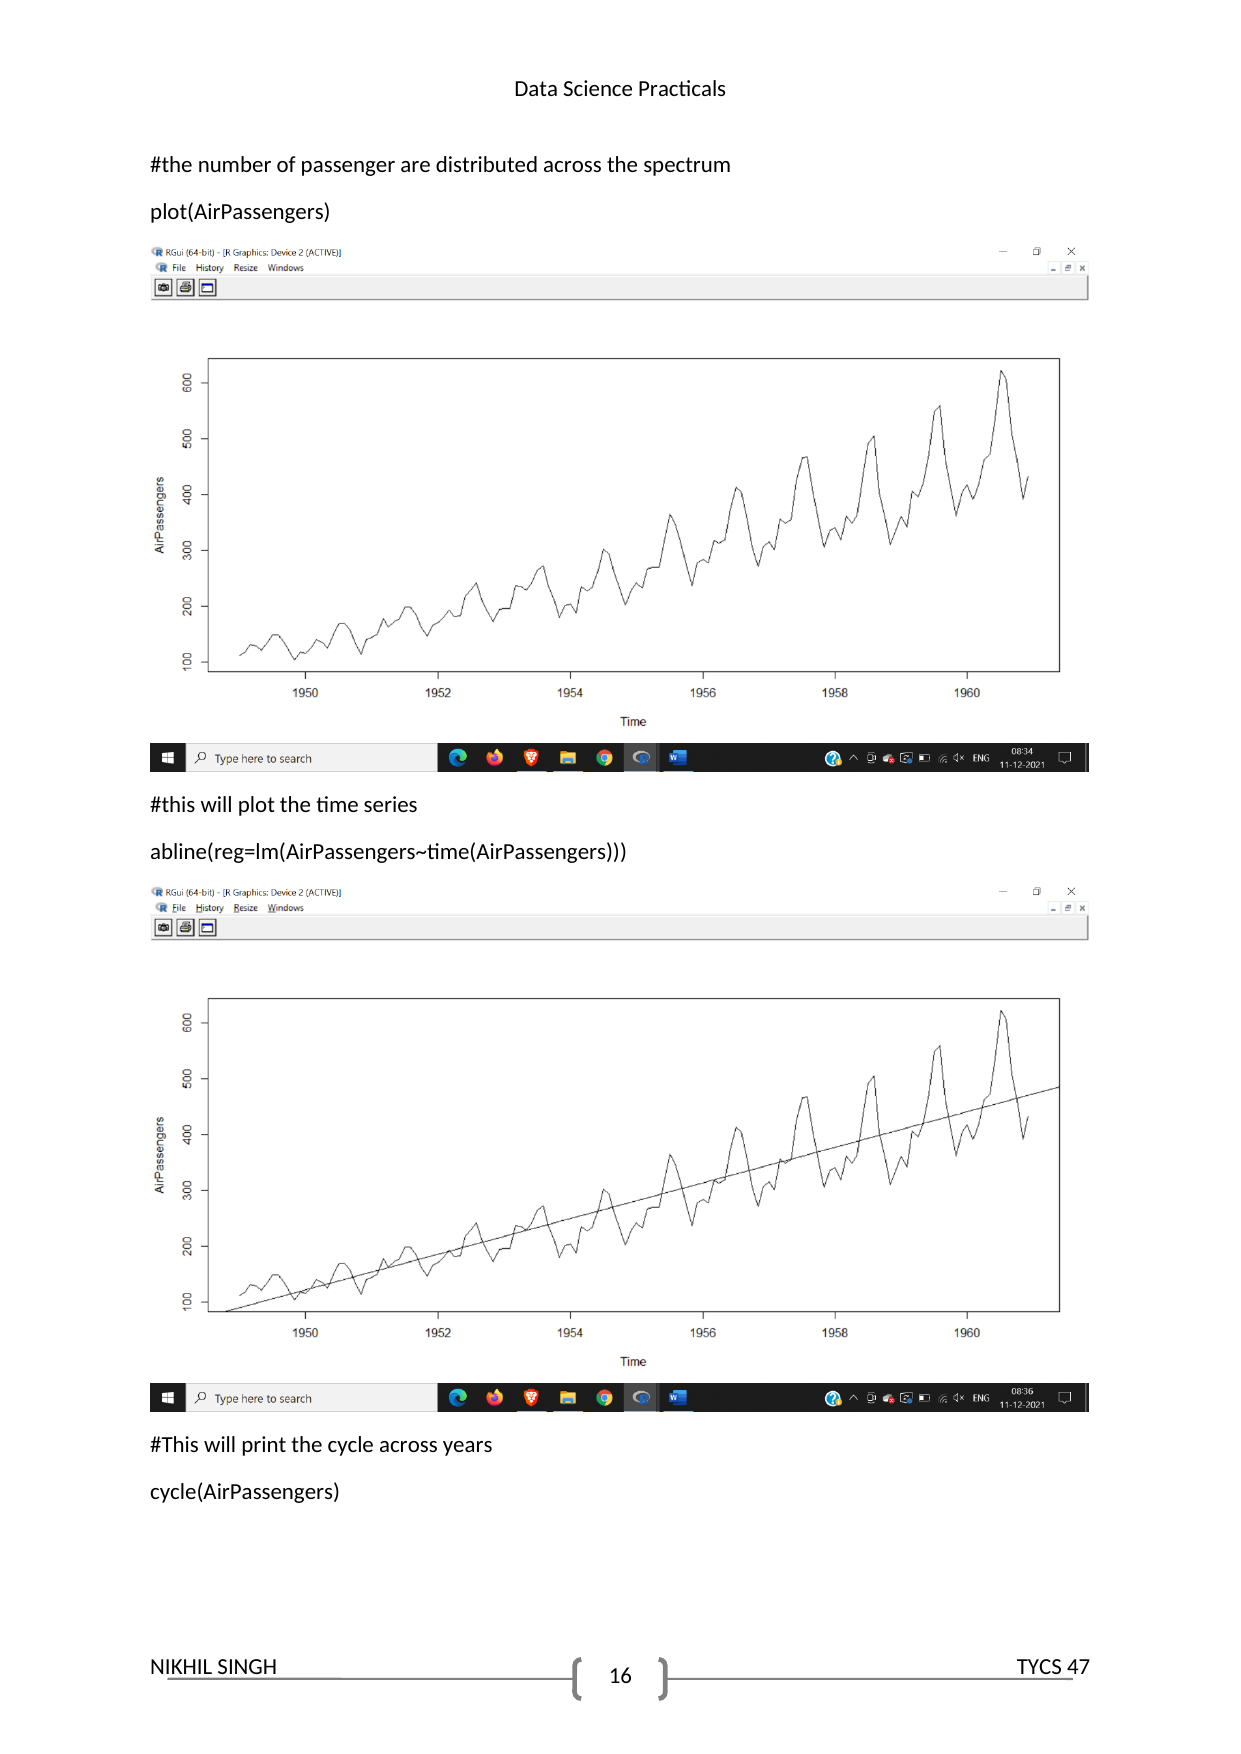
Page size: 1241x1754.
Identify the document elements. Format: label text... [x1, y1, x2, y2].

text #this will plot the time series [150, 790, 1090, 818]
text abline(reg=lm(AirPassengers~time(AirPassengers))) [150, 837, 1090, 865]
text #the number of passenger are distributed across the spectrum [150, 150, 1090, 178]
picture [150, 883, 1089, 1412]
text cycle(AirPassengers) [150, 1477, 1090, 1505]
picture [150, 243, 1089, 772]
text plot(AirPassengers) [150, 197, 1090, 225]
text #This will print the cycle across years [150, 1430, 1090, 1458]
